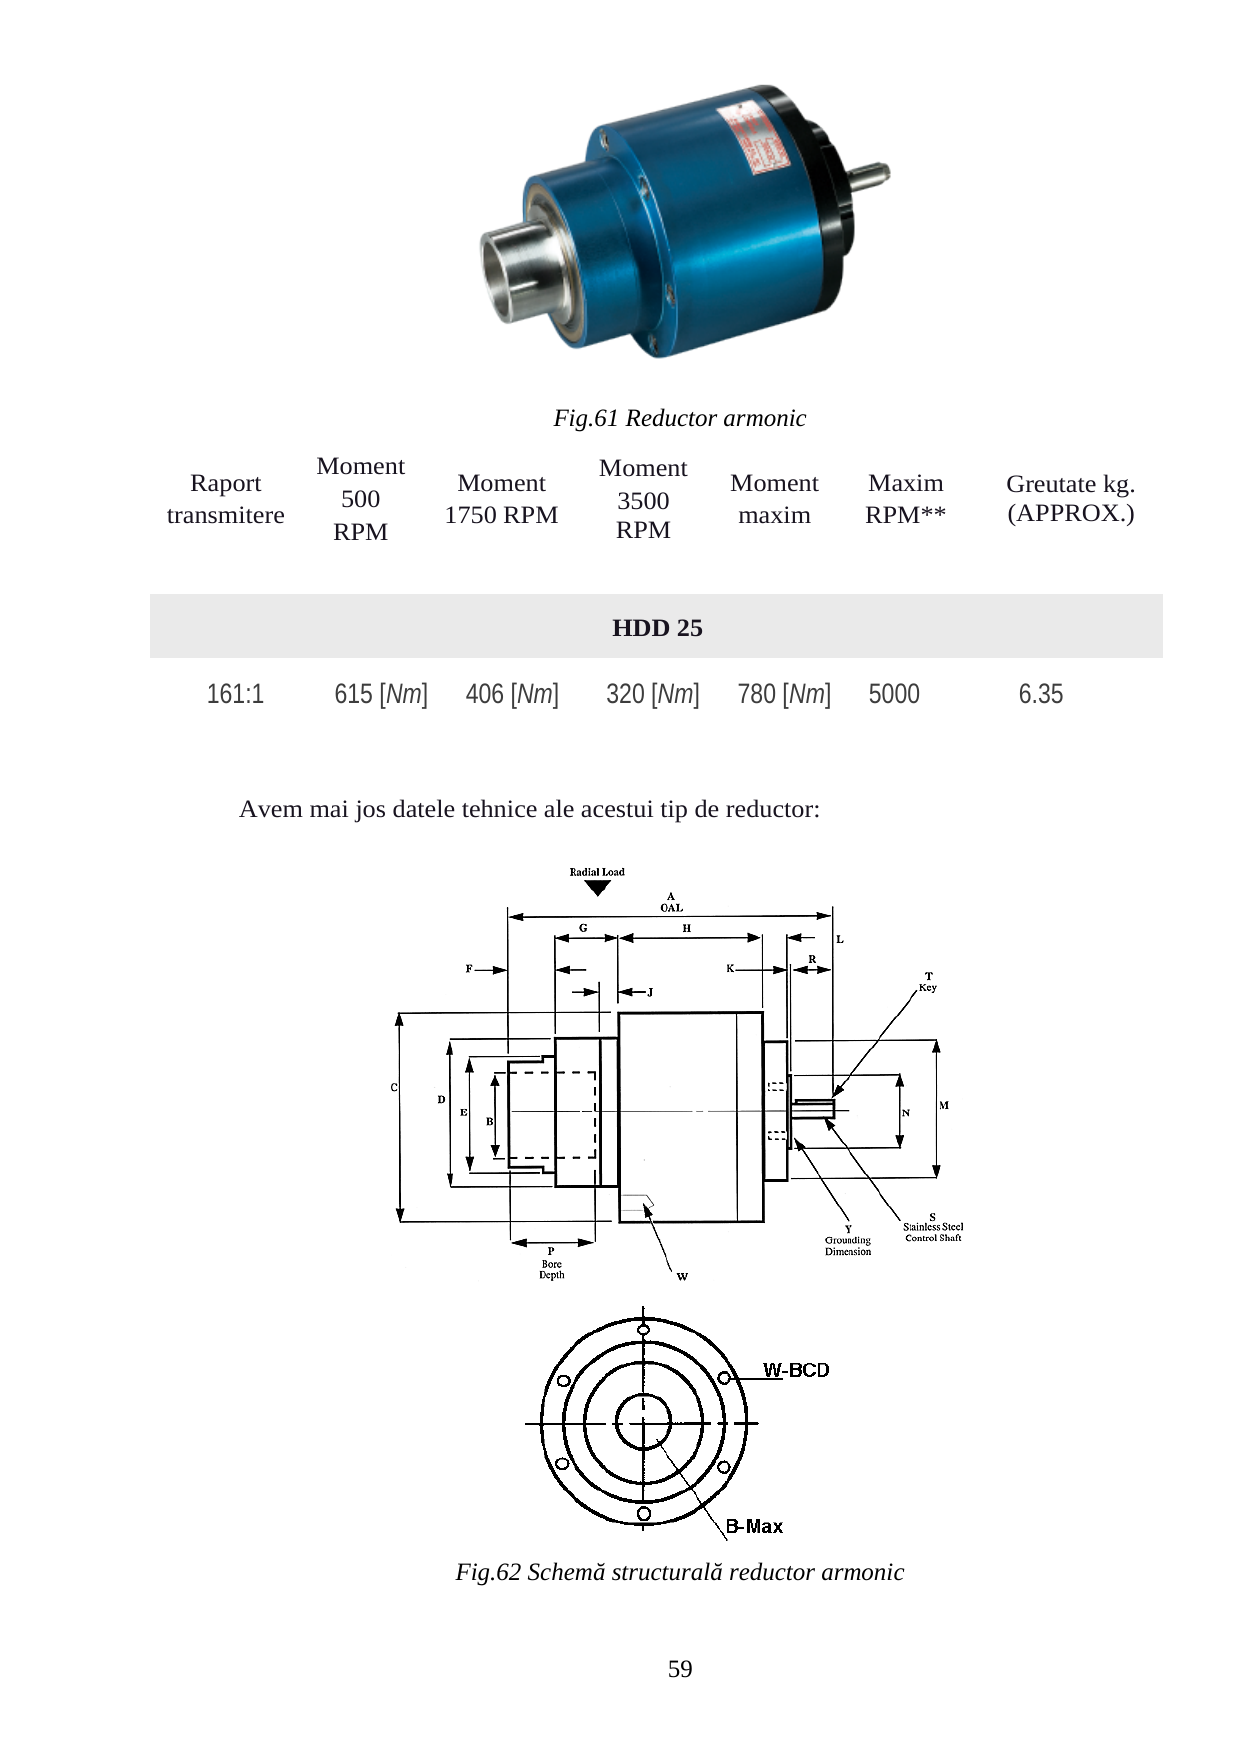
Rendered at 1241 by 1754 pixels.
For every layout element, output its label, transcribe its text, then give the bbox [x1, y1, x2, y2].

table_header Moment maxim [703, 432, 844, 561]
picture [466, 75, 896, 367]
table_header Greutate kg. (APPROX.) [966, 432, 1174, 561]
table_cell 615 [Nm] [319, 658, 450, 725]
text Fig.62 Schemă structurală reductor armonic [150, 1557, 1212, 1586]
picture [361, 860, 1002, 1554]
table_cell 406 [Nm] [450, 658, 591, 725]
table_header Moment 3500 RPM [581, 432, 703, 561]
table_cell 320 [Nm] [591, 658, 722, 725]
table_header Maxim RPM** [844, 432, 966, 561]
table_cell 6.35 [1003, 658, 1163, 725]
table_cell 5000 [853, 658, 1003, 725]
table_header Moment 500 RPM [299, 432, 419, 561]
text Avem mai jos datele tehnice ale acestui tip de reductor: [150, 794, 1212, 823]
text Fig.61 Reductor armonic [150, 403, 1212, 432]
table_header Raport transmitere [150, 432, 299, 561]
table_cell 780 [Nm] [722, 658, 853, 725]
table_header Moment 1750 RPM [420, 432, 581, 561]
table_header HDD 25 [150, 594, 1163, 658]
table_cell 161:1 [150, 658, 319, 725]
